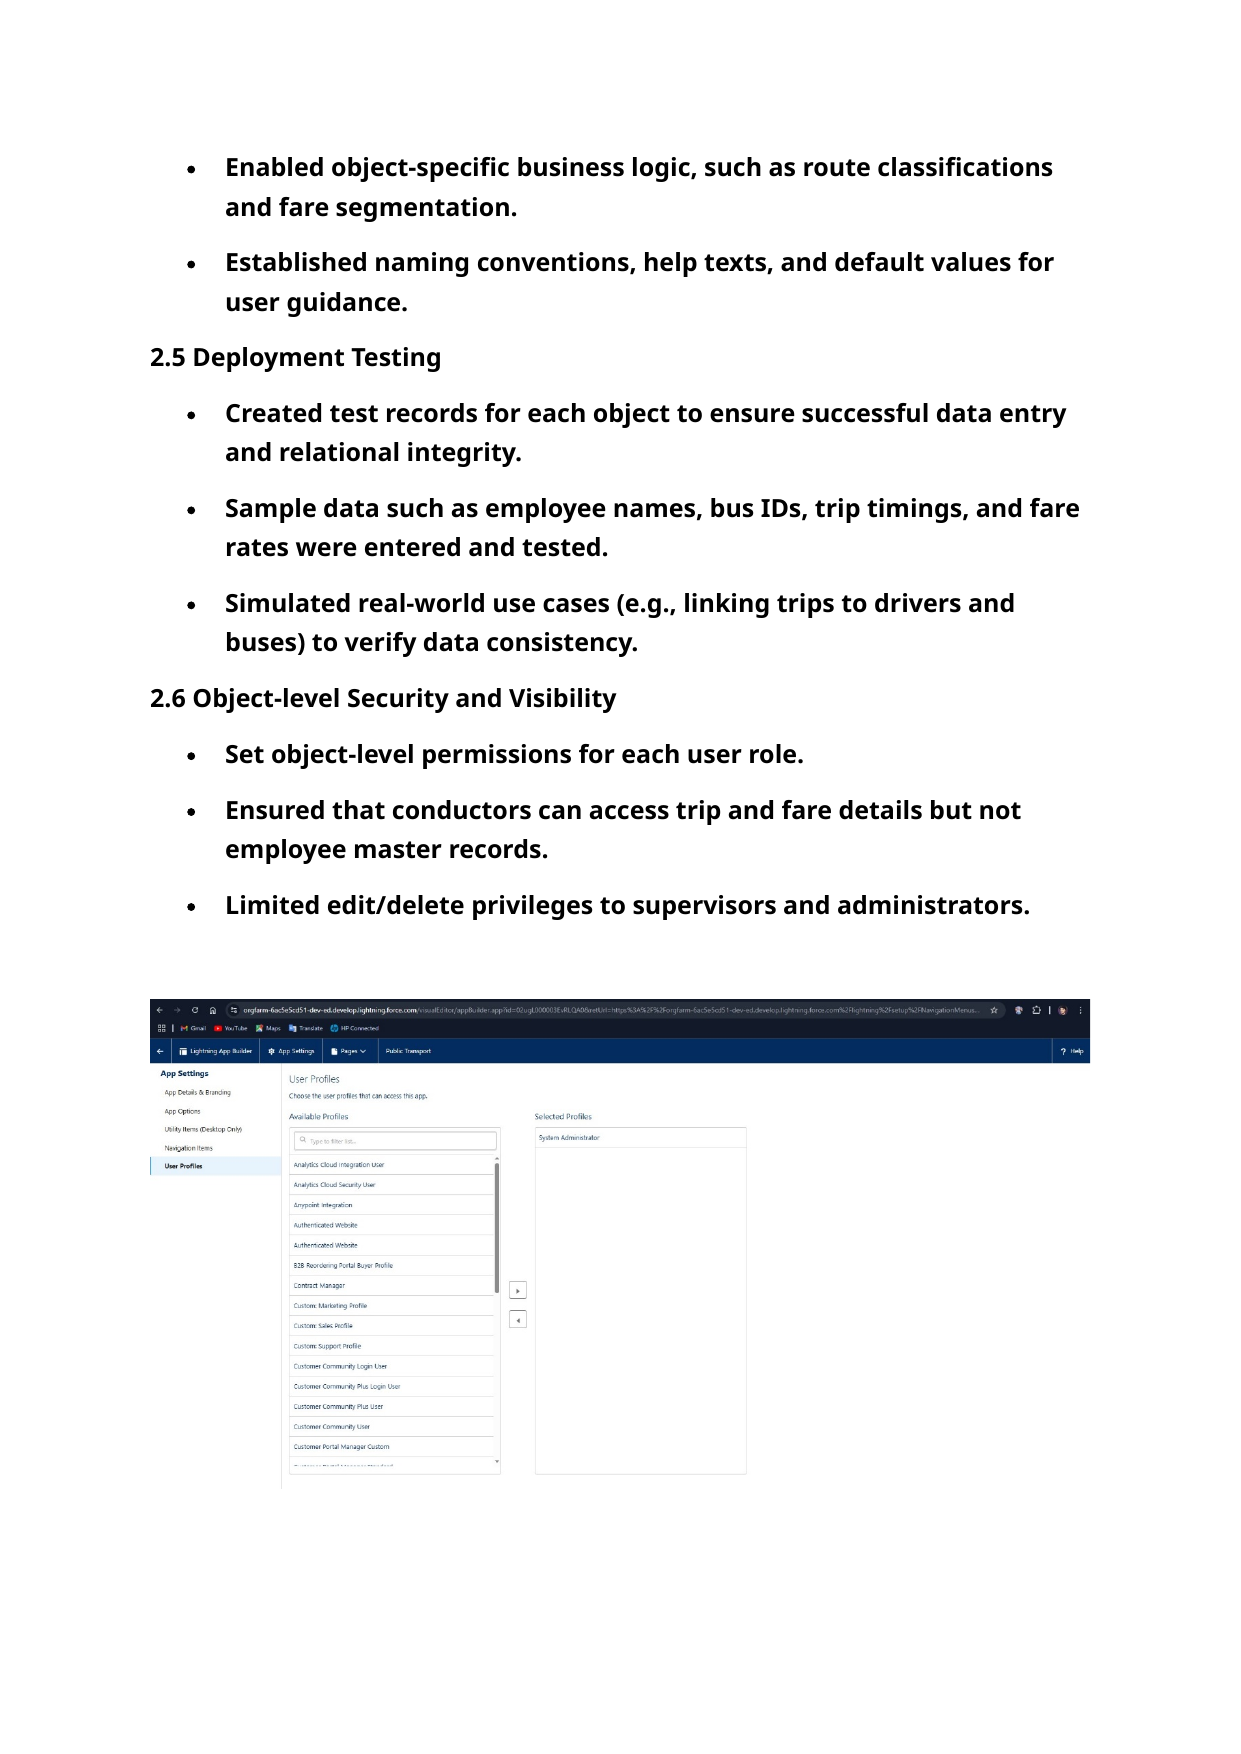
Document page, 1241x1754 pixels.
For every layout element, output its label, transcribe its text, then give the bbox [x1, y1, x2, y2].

list Set object-level permissions for each user role. [187, 737, 1090, 771]
list Limited edit/delete privileges to supervisors and administrators. [187, 887, 1090, 922]
text 2.6 Object-level Security and Visibility [150, 681, 1090, 715]
list Ensured that conductors can access trip and fare details but not employee master records. [187, 792, 1090, 866]
list Enabled object-specific business logic, such as route classifications and fare segmentation. [187, 150, 1090, 223]
list Created test records for each object to ensure successful data entry and relational integrity. [187, 396, 1090, 469]
list Established naming conventions, help texts, and default values for user guidance. [187, 245, 1090, 318]
picture [150, 999, 1091, 1489]
list Simulated real-world use cases (e.g., linking trips to drivers and buses) to verify data consistency. [187, 586, 1090, 659]
text 2.5 Deployment Testing [150, 340, 1090, 374]
list Sample data such as employee names, bus IDs, trip timings, and fare rates were entered and tested. [187, 491, 1090, 564]
